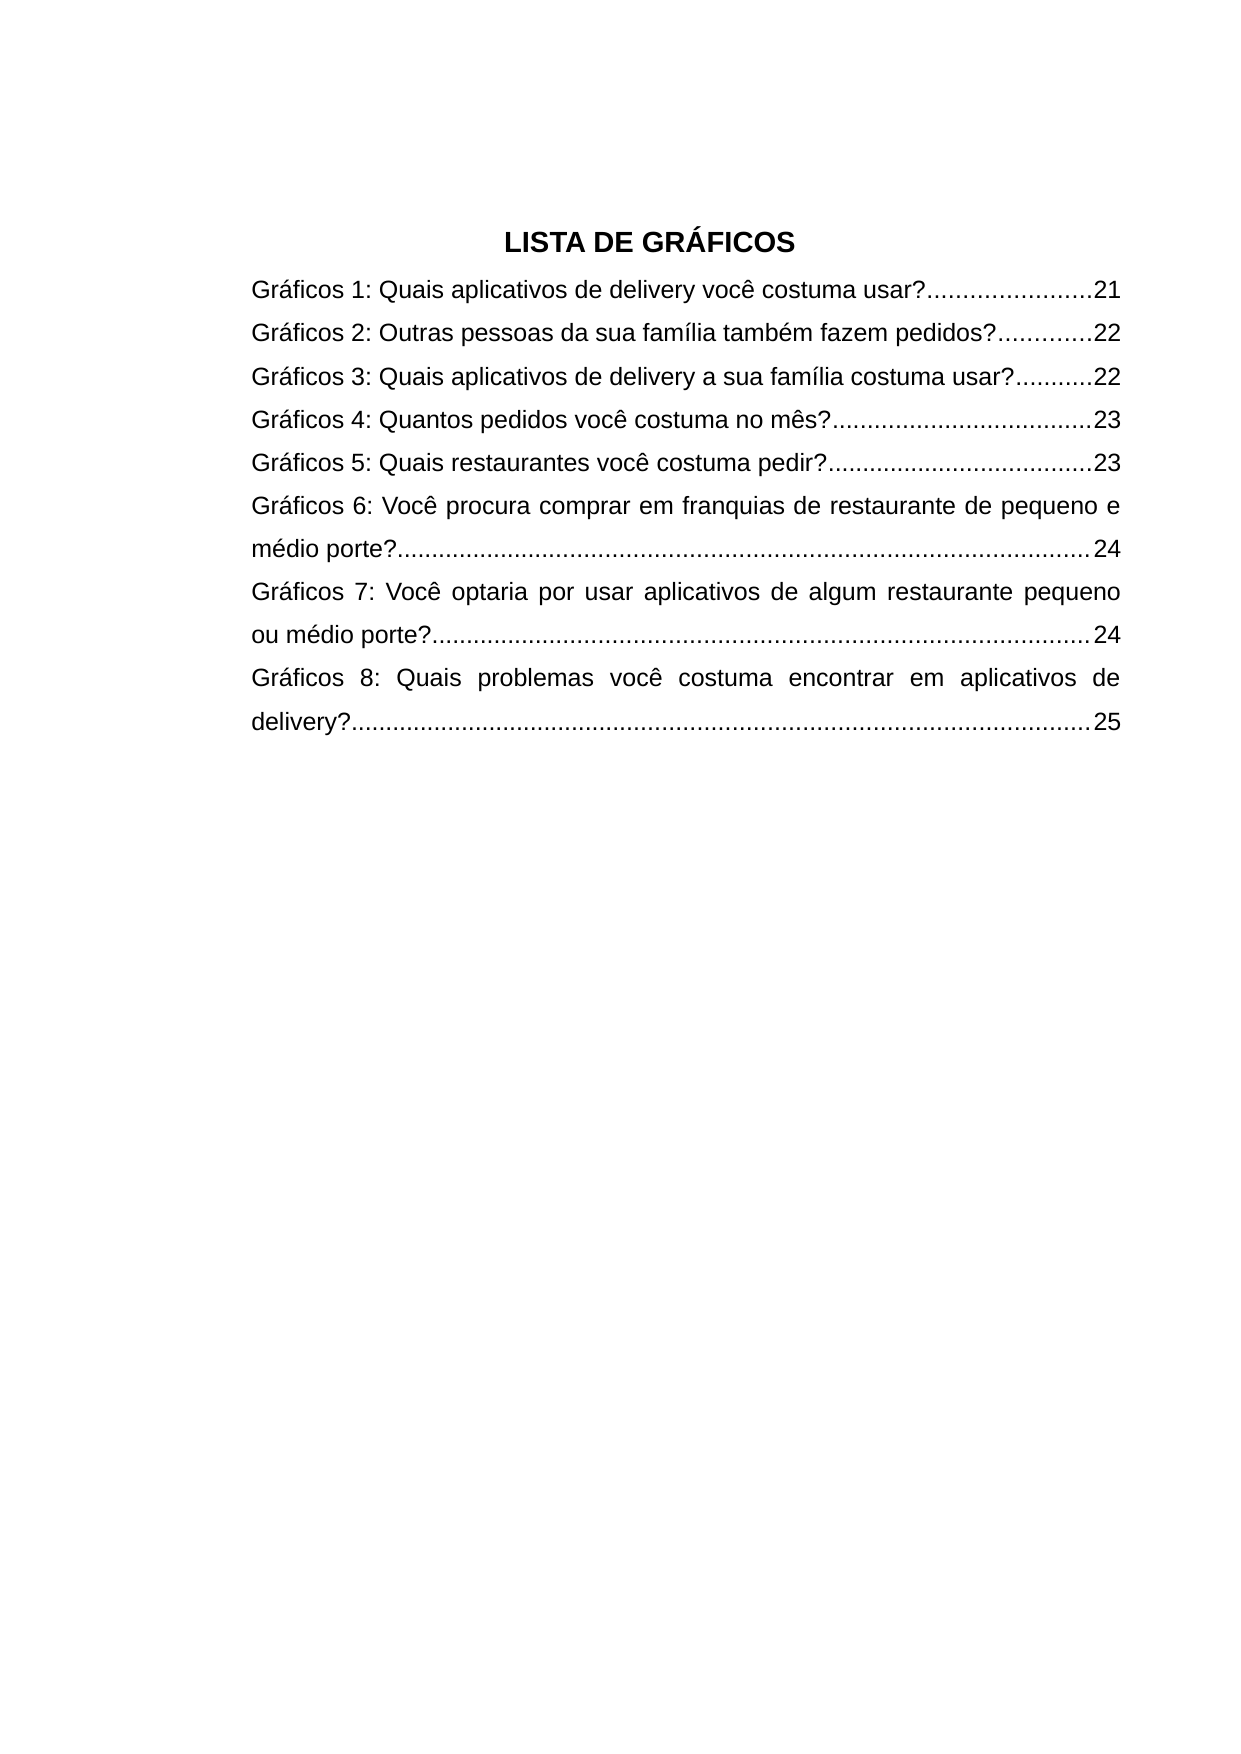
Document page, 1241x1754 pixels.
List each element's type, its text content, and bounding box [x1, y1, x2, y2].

text Gráficos 6: Você procura comprar em franquias de restaurante de pequeno e médio porte? 24 [251, 491, 1122, 563]
text Gráficos 5: Quais restaurantes você costuma pedir? 23 [177, 448, 1122, 476]
text Gráficos 8: Quais problemas você costuma encontrar em aplicativos de delivery? 25 [251, 663, 1122, 735]
text Gráficos 2: Outras pessoas da sua família também fazem pedidos? 22 [177, 318, 1122, 347]
text Gráficos 7: Você optaria por usar aplicativos de algum restaurante pequeno ou médio porte? 24 [251, 577, 1122, 649]
text Gráficos 4: Quantos pedidos você costuma no mês? 23 [177, 404, 1122, 433]
text Gráficos 3: Quais aplicativos de delivery a sua família costuma usar? 22 [177, 361, 1122, 390]
text LISTA DE GRÁFICOS [177, 225, 1122, 258]
text Gráficos 1: Quais aplicativos de delivery você costuma usar? 21 [177, 275, 1122, 304]
